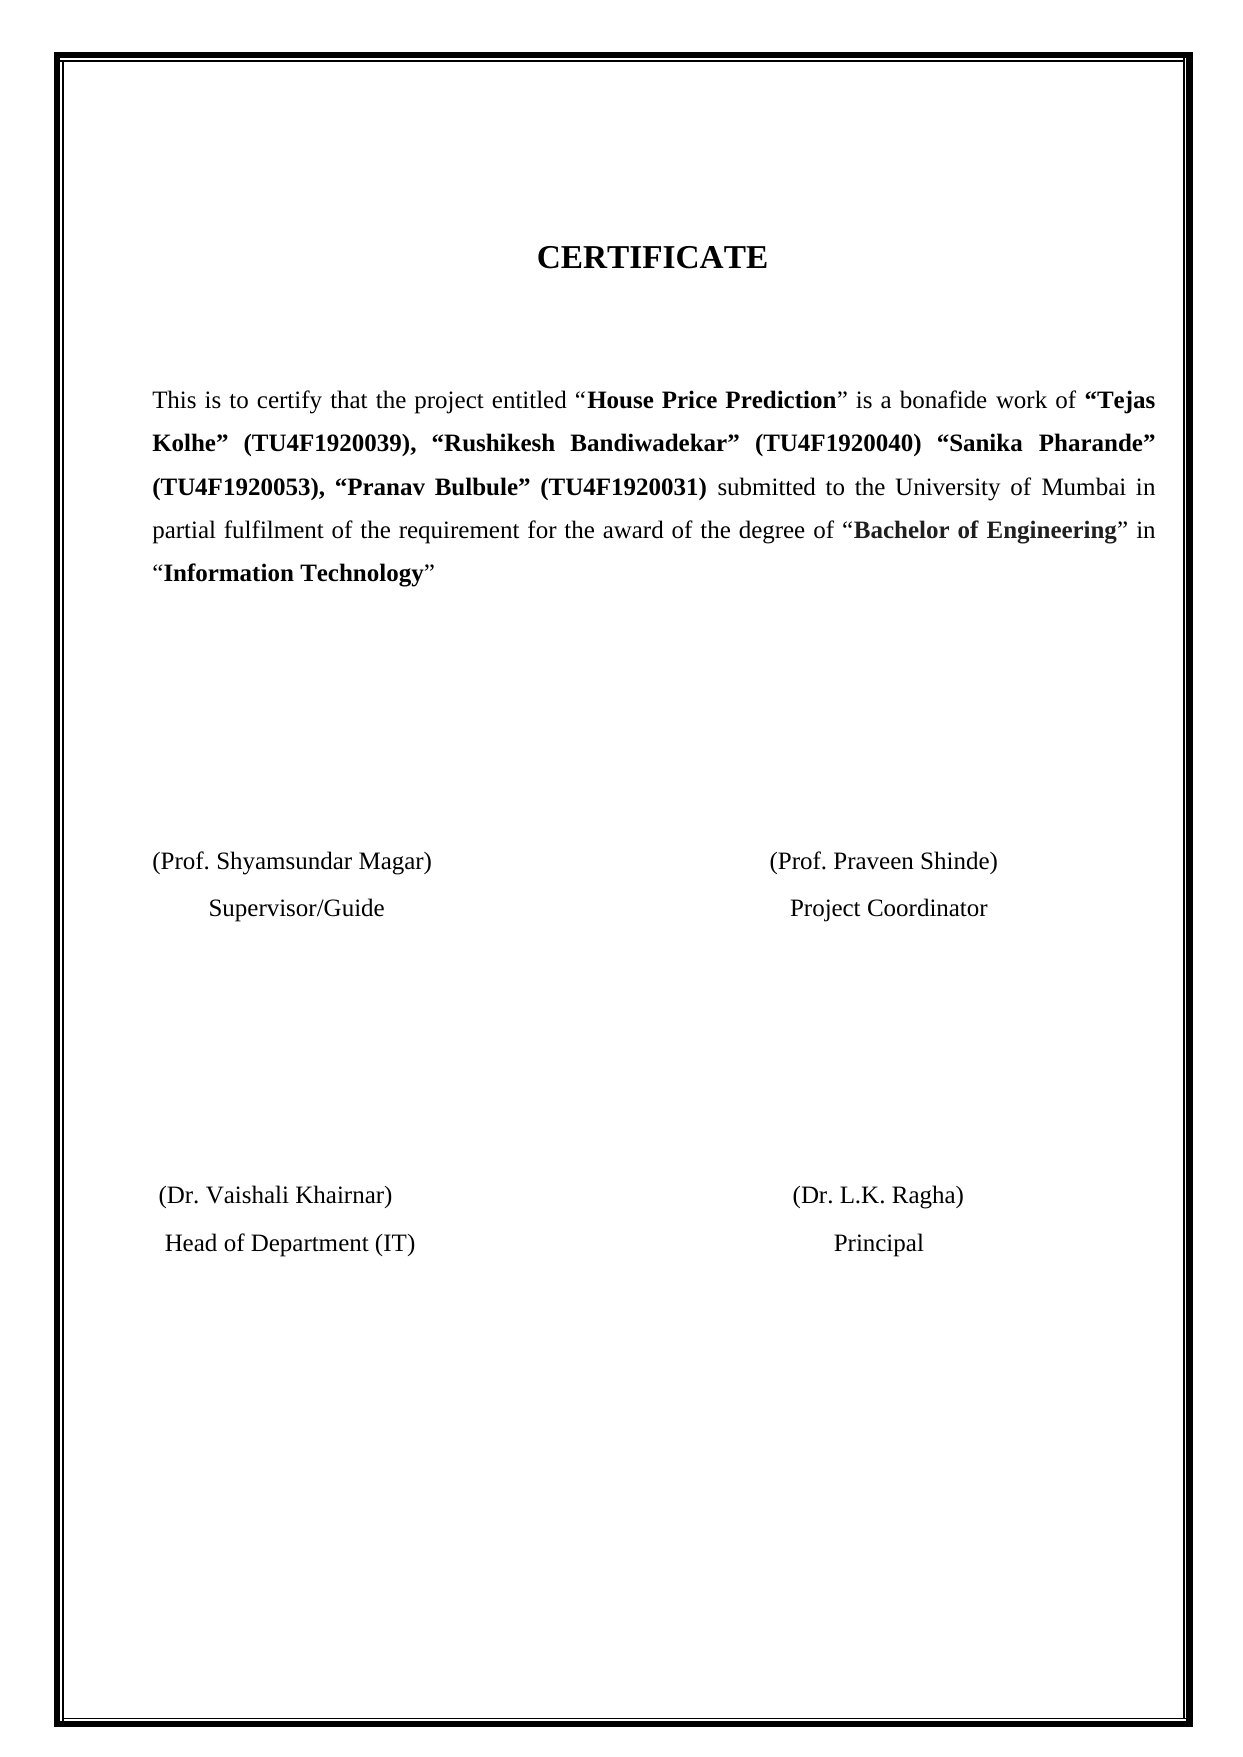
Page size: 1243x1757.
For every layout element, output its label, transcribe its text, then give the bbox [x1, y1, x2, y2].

text Head of Department (IT) Principal [164, 1228, 1183, 1257]
text (Dr. Vaishali Khairnar) (Dr. L.K. Ragha) [158, 1180, 1183, 1209]
text (Prof. Shyamsundar Magar) (Prof. Praveen Shinde) [152, 846, 1183, 874]
text CERTIFICATE [349, 237, 956, 275]
text This is to certify that the project entitled “House Price Prediction” is a bonafide work of “Tejas Kolhe” (TU4F1920039), “Rushikesh Bandiwadekar” (TU4F1920040) “Sanika Pharande” (TU4F1920053), “Pranav Bulbule” (TU4F1920031) submitted to the University of Mumbai in partial fulfilment of the requirement for the award of the degree of “Bachelor of Engineering” in “Information Technology” [152, 385, 1155, 587]
text Supervisor/Guide Project Coordinator [152, 893, 1183, 922]
